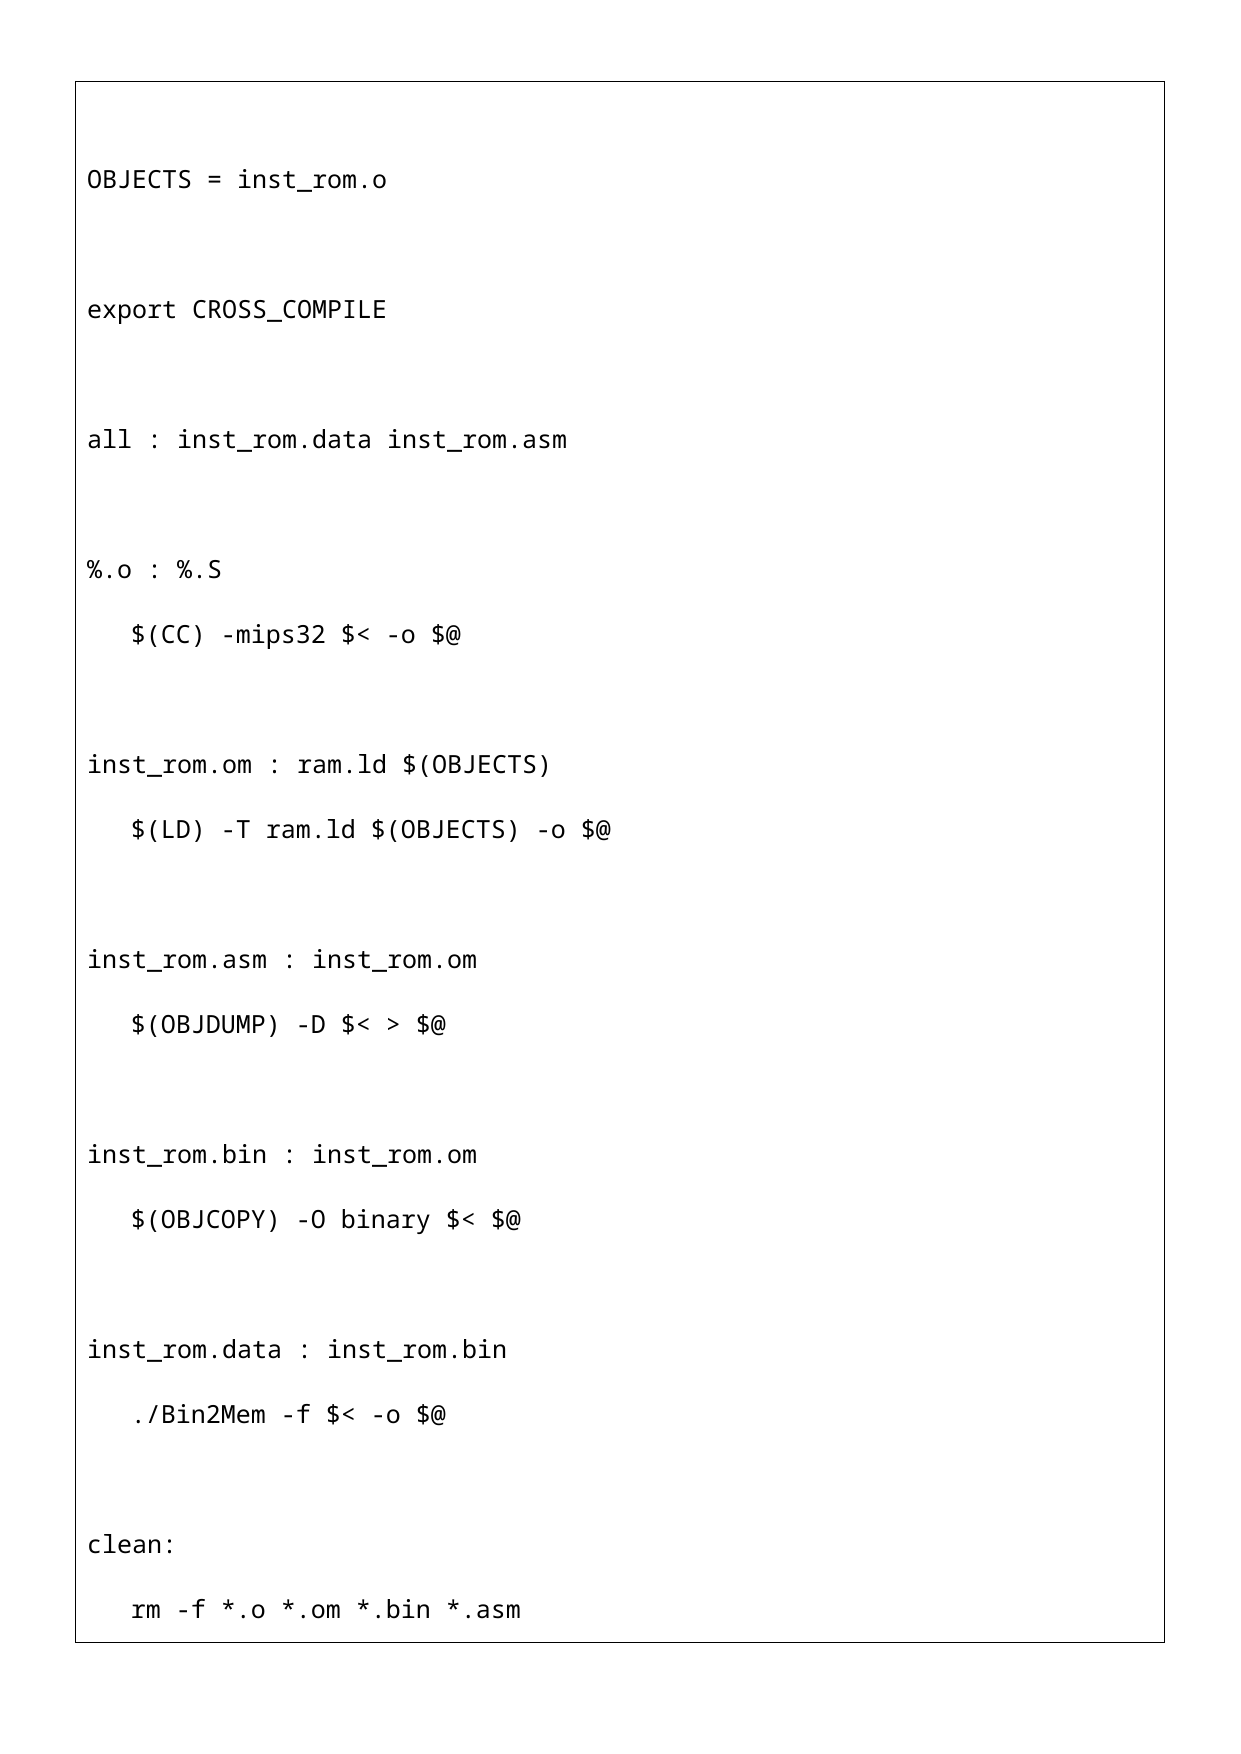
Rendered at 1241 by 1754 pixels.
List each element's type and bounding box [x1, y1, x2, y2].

table_header [76, 82, 1164, 1642]
